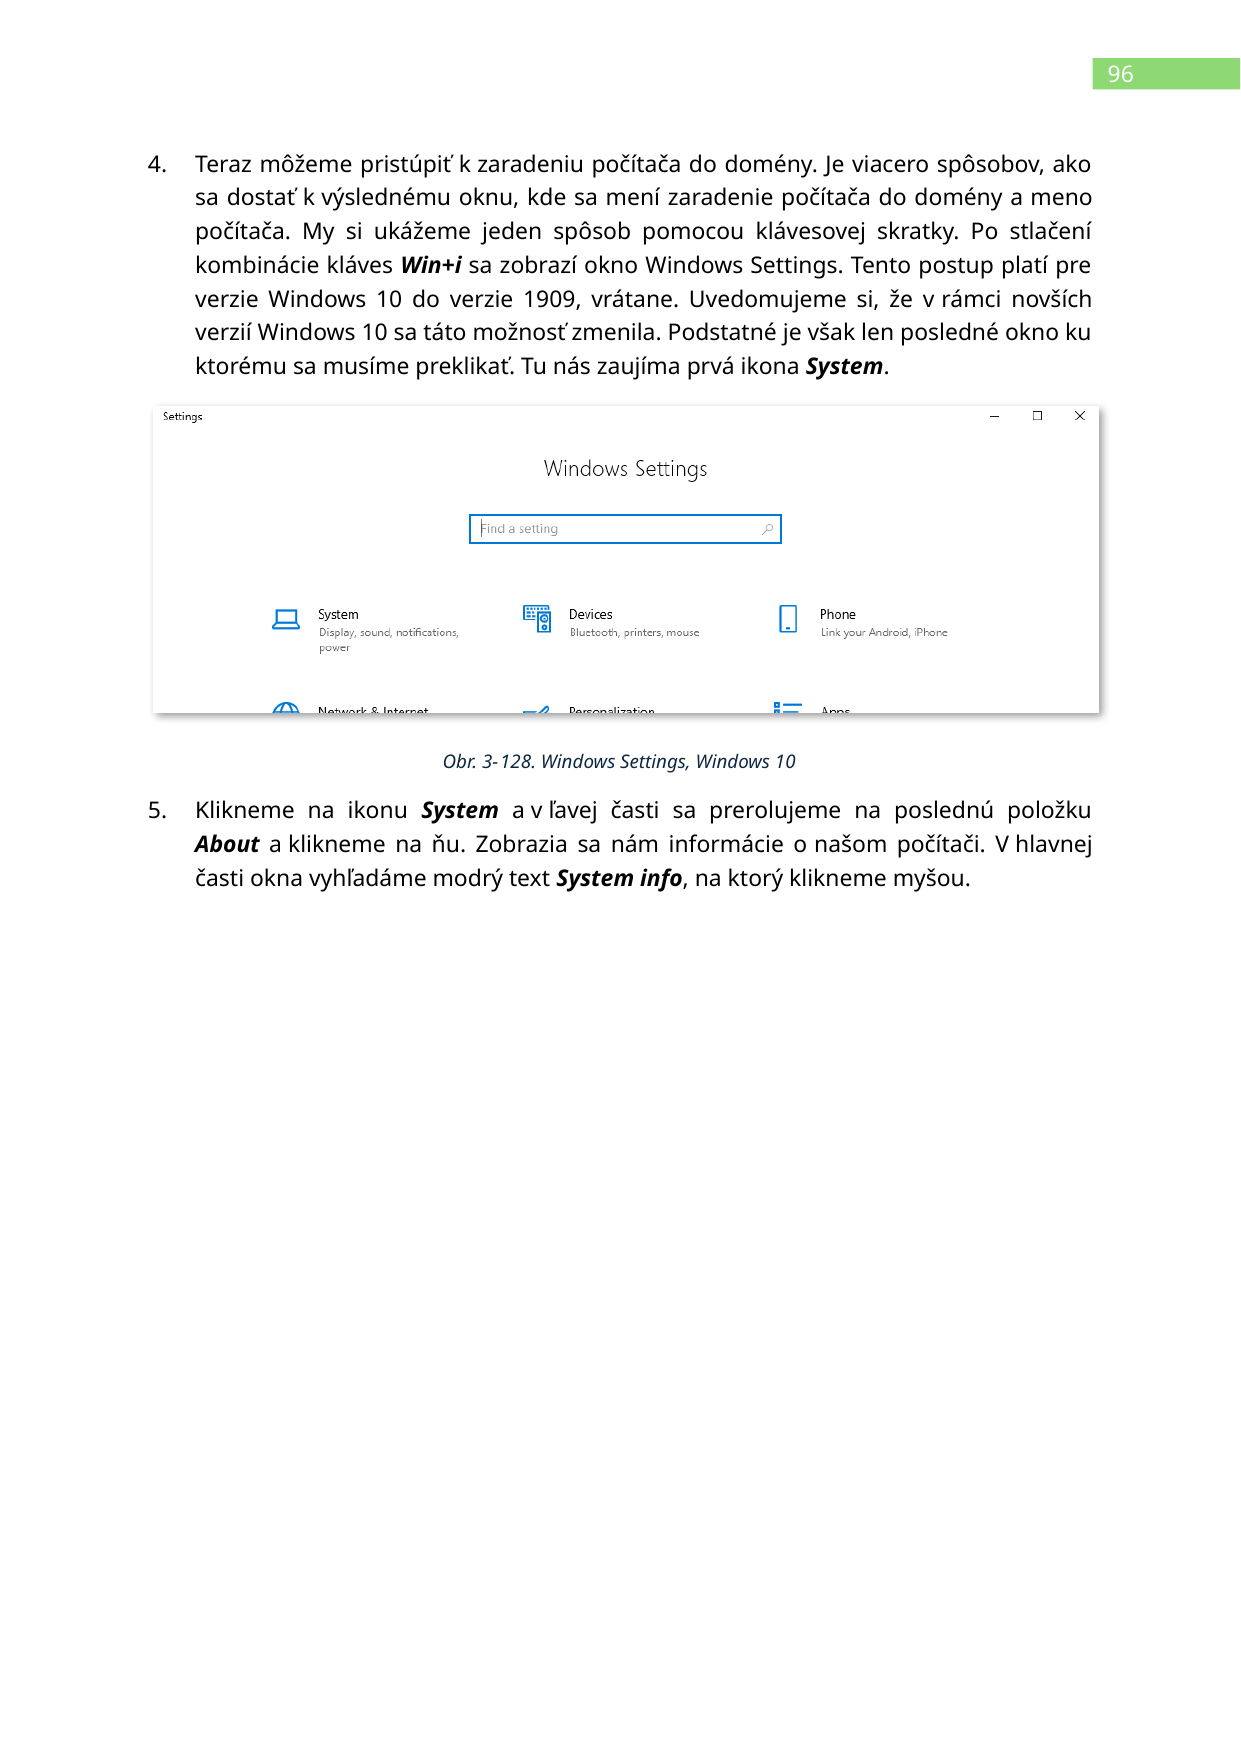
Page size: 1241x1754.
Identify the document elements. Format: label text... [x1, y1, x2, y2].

list Klikneme na ikonu System a v ľavej časti sa prerolujeme na poslednú položku About a klikneme na ňu. Zobrazia sa nám informácie o našom počítači. V hlavnej časti okna vyhľadáme modrý text System info, na ktorý klikneme myšou. [148, 794, 1093, 893]
list Teraz môžeme pristúpiť k zaradeniu počítača do domény. Je viacero spôsobov, ako sa dostať k výslednému oknu, kde sa mení zaradenie počítača do domény a meno počítača. My si ukážeme jeden spôsob pomocou klávesovej skratky. Po stlačení kombinácie kláves Win+i sa zobrazí okno Windows Settings. Tento postup platí pre verzie Windows 10 do verzie 1909, vrátane. Uvedomujeme si, že v rámci novších verzií Windows 10 sa táto možnosť zmenila. Podstatné je však len posledné okno ku ktorému sa musíme preklikať. Tu nás zaujíma prvá ikona System. [148, 148, 1093, 381]
picture [153, 406, 1099, 713]
